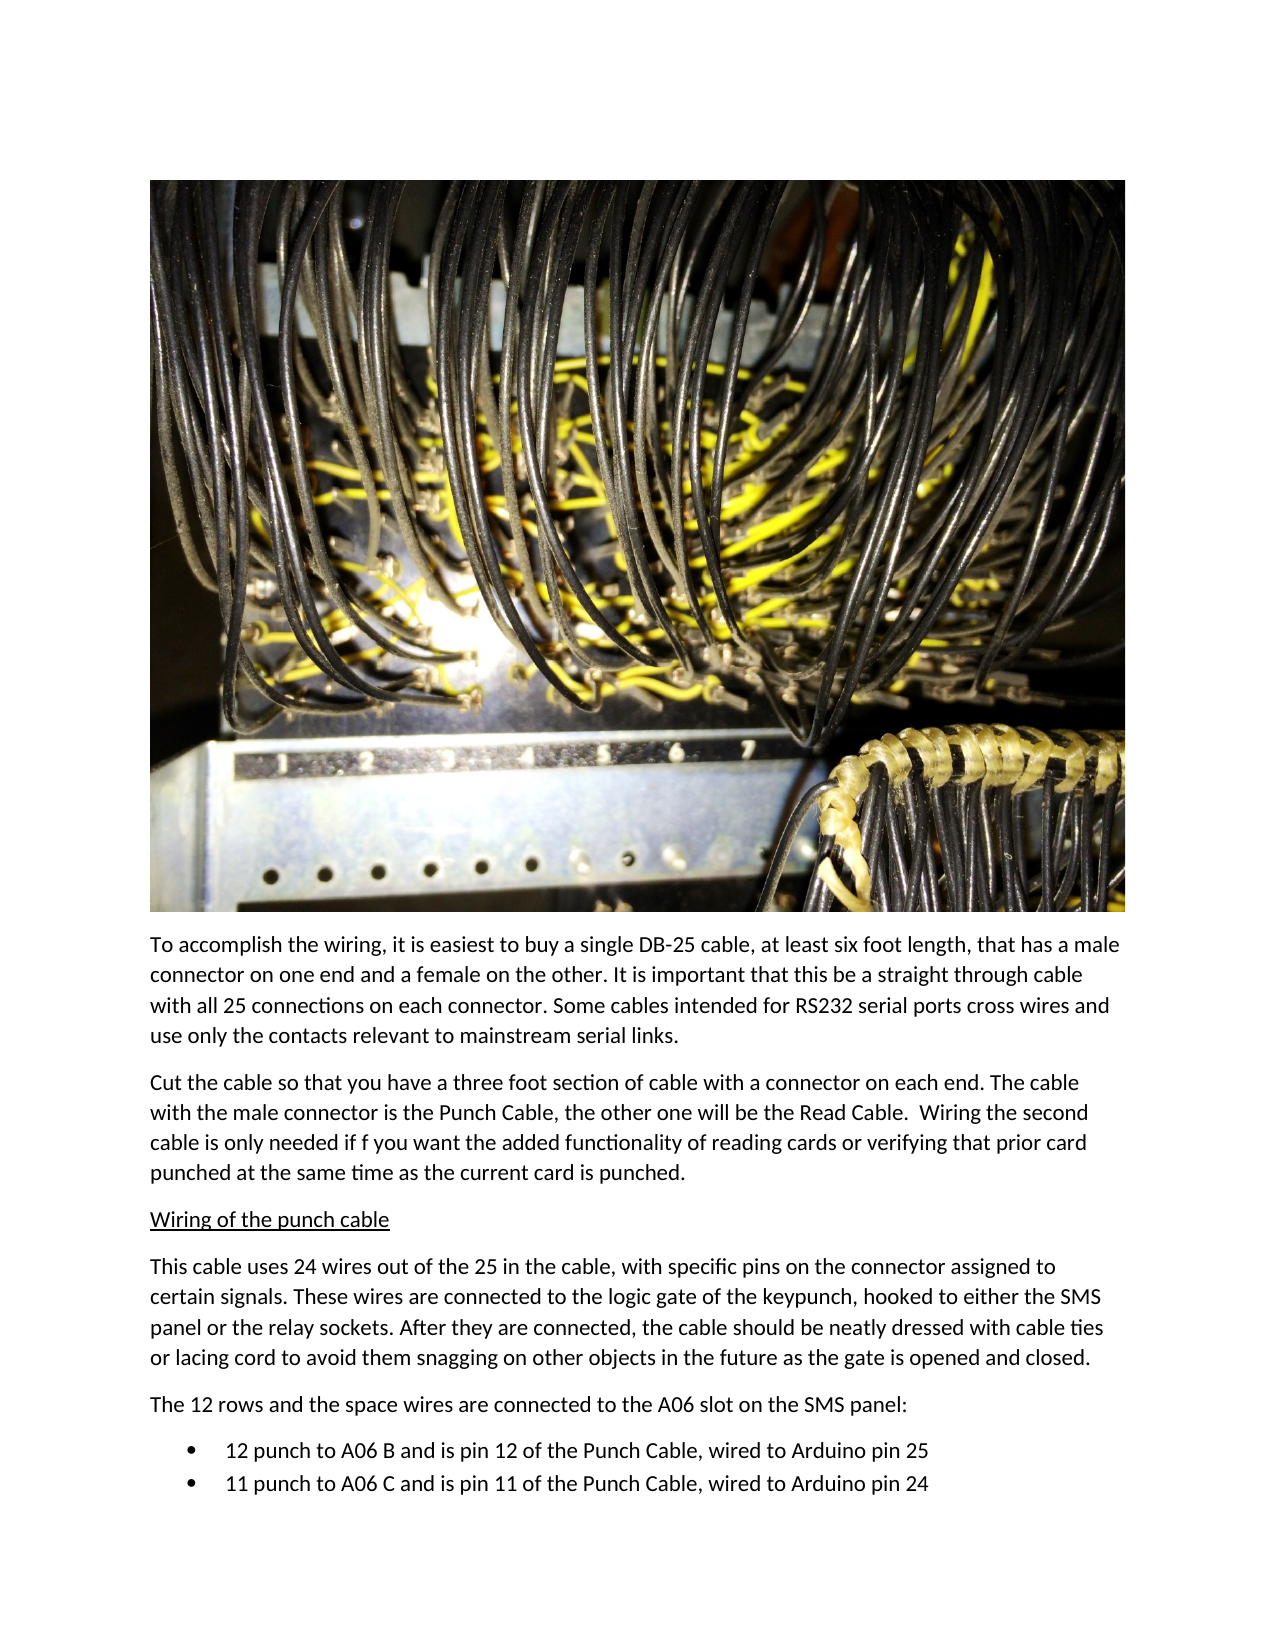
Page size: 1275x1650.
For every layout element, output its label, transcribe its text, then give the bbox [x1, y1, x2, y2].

picture [150, 180, 1125, 912]
text Cut the cable so that you have a three foot section of cable with a connector on each end. The cable with the male connector is the Punch Cable, the other one will be the Read Cable. Wiring the second cable is only needed if f you want the added functionality of reading cards or verifying that prior card punched at the same time as the current card is punched. [150, 1068, 1125, 1186]
list 12 punch to A06 B and is pin 12 of the Punch Cable, wired to Arduino pin 25 [187, 1437, 1125, 1464]
list 11 punch to A06 C and is pin 11 of the Punch Cable, wired to Arduino pin 24 [187, 1469, 1125, 1497]
text Wiring of the punch cable [150, 1205, 1125, 1233]
text This cable uses 24 wires out of the 25 in the cable, with specific pins on the connector assigned to certain signals. These wires are connected to the logic gate of the keypunch, hooked to either the SMS panel or the relay sockets. After they are connected, the cable should be neatly dressed with cable ties or lacing cord to avoid them snagging on other objects in the future as the gate is opened and closed. [150, 1252, 1125, 1371]
text To accomplish the wiring, it is easiest to buy a single DB-25 cable, at least six foot length, that has a male connector on one end and a female on the other. It is important that this be a straight through cable with all 25 connections on each connector. Some cables intended for RS232 serial ports cross wires and use only the contacts relevant to mainstream serial links. [150, 930, 1125, 1049]
text The 12 rows and the space wires are connected to the A06 slot on the SMS panel: [150, 1390, 1125, 1418]
